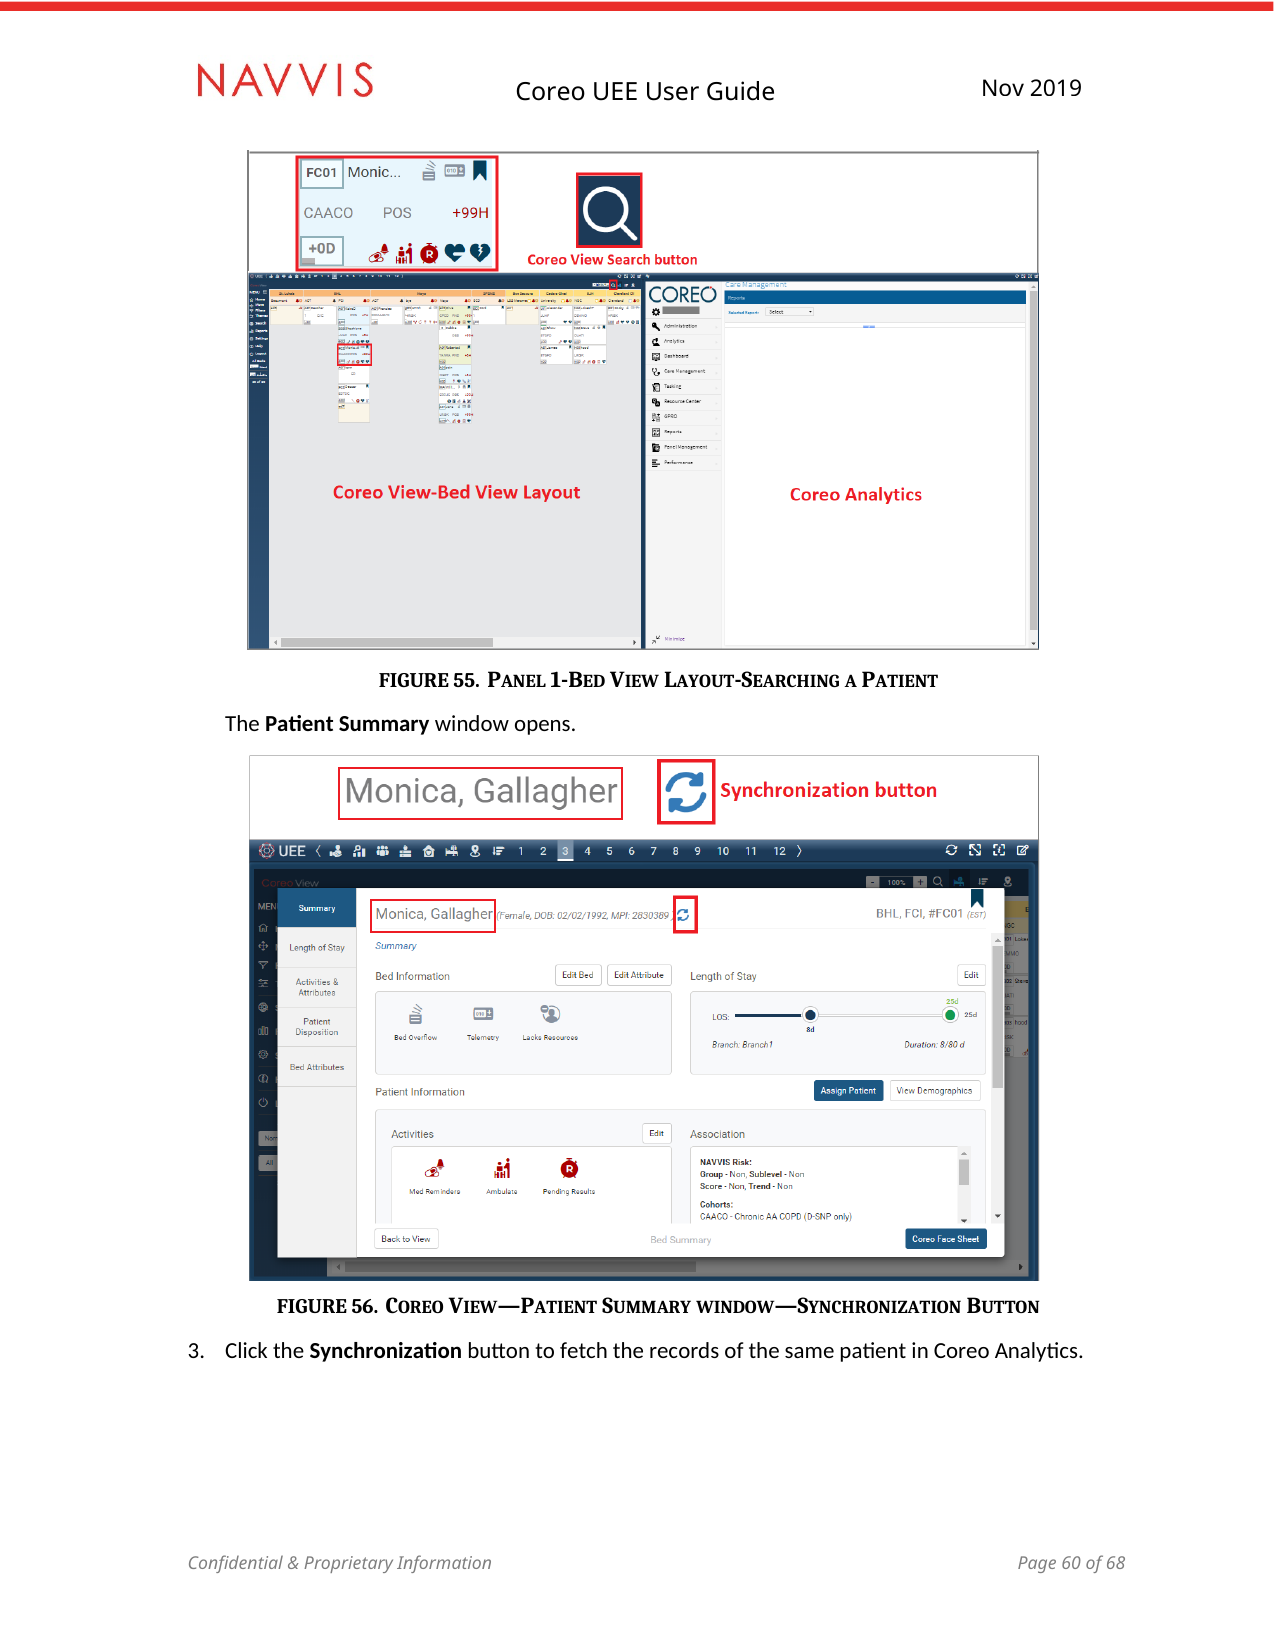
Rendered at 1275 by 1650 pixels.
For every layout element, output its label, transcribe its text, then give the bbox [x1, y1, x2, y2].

list Click the Synchronization button to fetch the records of the same patient in Coreo Analytics. [187, 1336, 1087, 1364]
picture [247, 753, 1040, 1281]
picture [187, 55, 383, 104]
text Panel 1-Bed View Layout-Searching a Patient [229, 667, 1087, 693]
picture [247, 150, 1040, 654]
text The Patient Summary window opens. [225, 709, 1087, 737]
text Coreo View—Patient Summary window—Synchronization Button [229, 1293, 1087, 1319]
